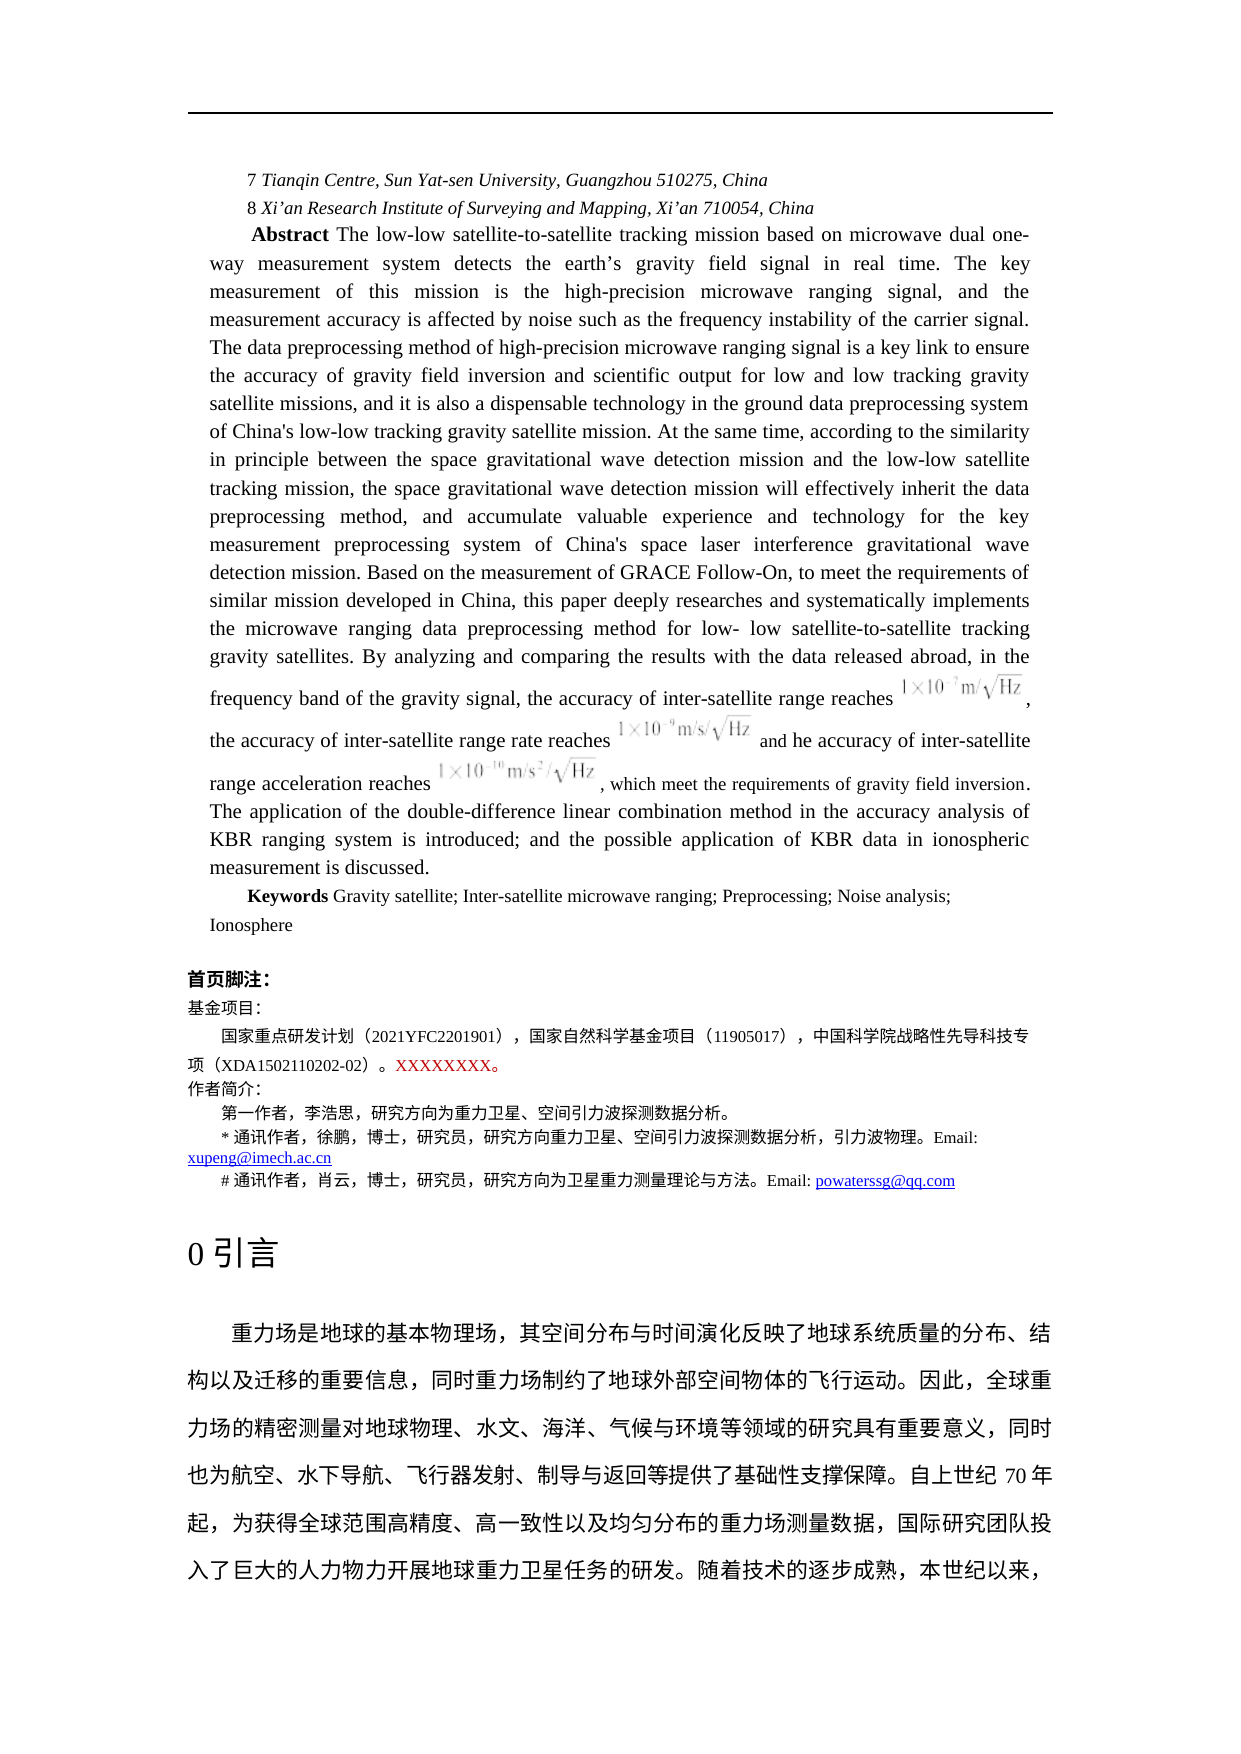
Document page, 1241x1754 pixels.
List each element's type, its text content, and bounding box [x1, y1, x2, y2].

text 作者简介： [187, 1076, 1053, 1100]
text 7 Tianqin Centre, Sun Yat-sen University, Guangzhou 510275, China [209, 162, 1031, 190]
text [187, 1316, 1053, 1585]
text * 通讯作者，徐鹏，博士，研究员，研究方向重力卫星、空间引力波探测数据分析，引力波物理。Email: xupeng@imech.ac.cn [187, 1124, 1053, 1167]
text 8 Xi’an Research Institute of Surveying and Mapping, Xi’an 710054, China [209, 190, 1031, 218]
text Keywords Gravity satellite; Inter-satellite microwave ranging; Preprocessing; Noise analysis; Ionosphere [209, 879, 1031, 935]
text Abstract The low-low satellite-to-satellite tracking mission based on microwave dual one-way measurement system detects the earth’s gravity field signal in real time. The key measurement of this mission is the high-precision microwave ranging signal, and the measurement accuracy is affected by noise such as the frequency instability of the carrier signal. The data preprocessing method of high-precision microwave ranging signal is a key link to ensure the accuracy of gravity field inversion and scientific output for low and low tracking gravity satellite missions, and it is also a dispensable technology in the ground data preprocessing system of China's low-low tracking gravity satellite mission. At the same time, according to the similarity in principle between the space gravitational wave detection mission and the low-low satellite tracking mission, the space gravitational wave detection mission will effectively inherit the data preprocessing method, and accumulate valuable experience and technology for the key measurement preprocessing system of China's space laser interference gravitational wave detection mission. Based on the measurement of GRACE Follow-On, to meet the requirements of similar mission developed in China, this paper deeply researches and systematically implements the microwave ranging data preprocessing method for low- low satellite-to-satellite tracking gravity satellites. By analyzing and comparing the results with the data released abroad, in the frequency band of the gravity signal, the accuracy of inter-satellite range reaches , the accuracy of inter-satellite range rate reaches and he accuracy of inter-satellite range acceleration reaches , which meet the requirements of gravity field inversion. The application of the double-difference linear combination method in the accuracy analysis of KBR ranging system is introduced; and the possible application of KBR data in ionospheric measurement is discussed. [209, 218, 1031, 879]
text 0 引言 [187, 1227, 1031, 1275]
text 国家重点研发计划（2021YFC2201901），国家自然科学基金项目（11905017），中国科学院战略性先导科技专项（XDA1502110202-02）。XXXXXXXX。 [187, 1019, 1031, 1076]
text 首页脚注： [187, 963, 1031, 991]
text 第一作者，李浩思，研究方向为重力卫星、空间引力波探测数据分析。 [187, 1100, 1053, 1124]
text # 通讯作者，肖云，博士，研究员，研究方向为卫星重力测量理论与方法。Email: powaterssg@qq.com [187, 1167, 1053, 1192]
text 基金项目： [187, 991, 1031, 1019]
